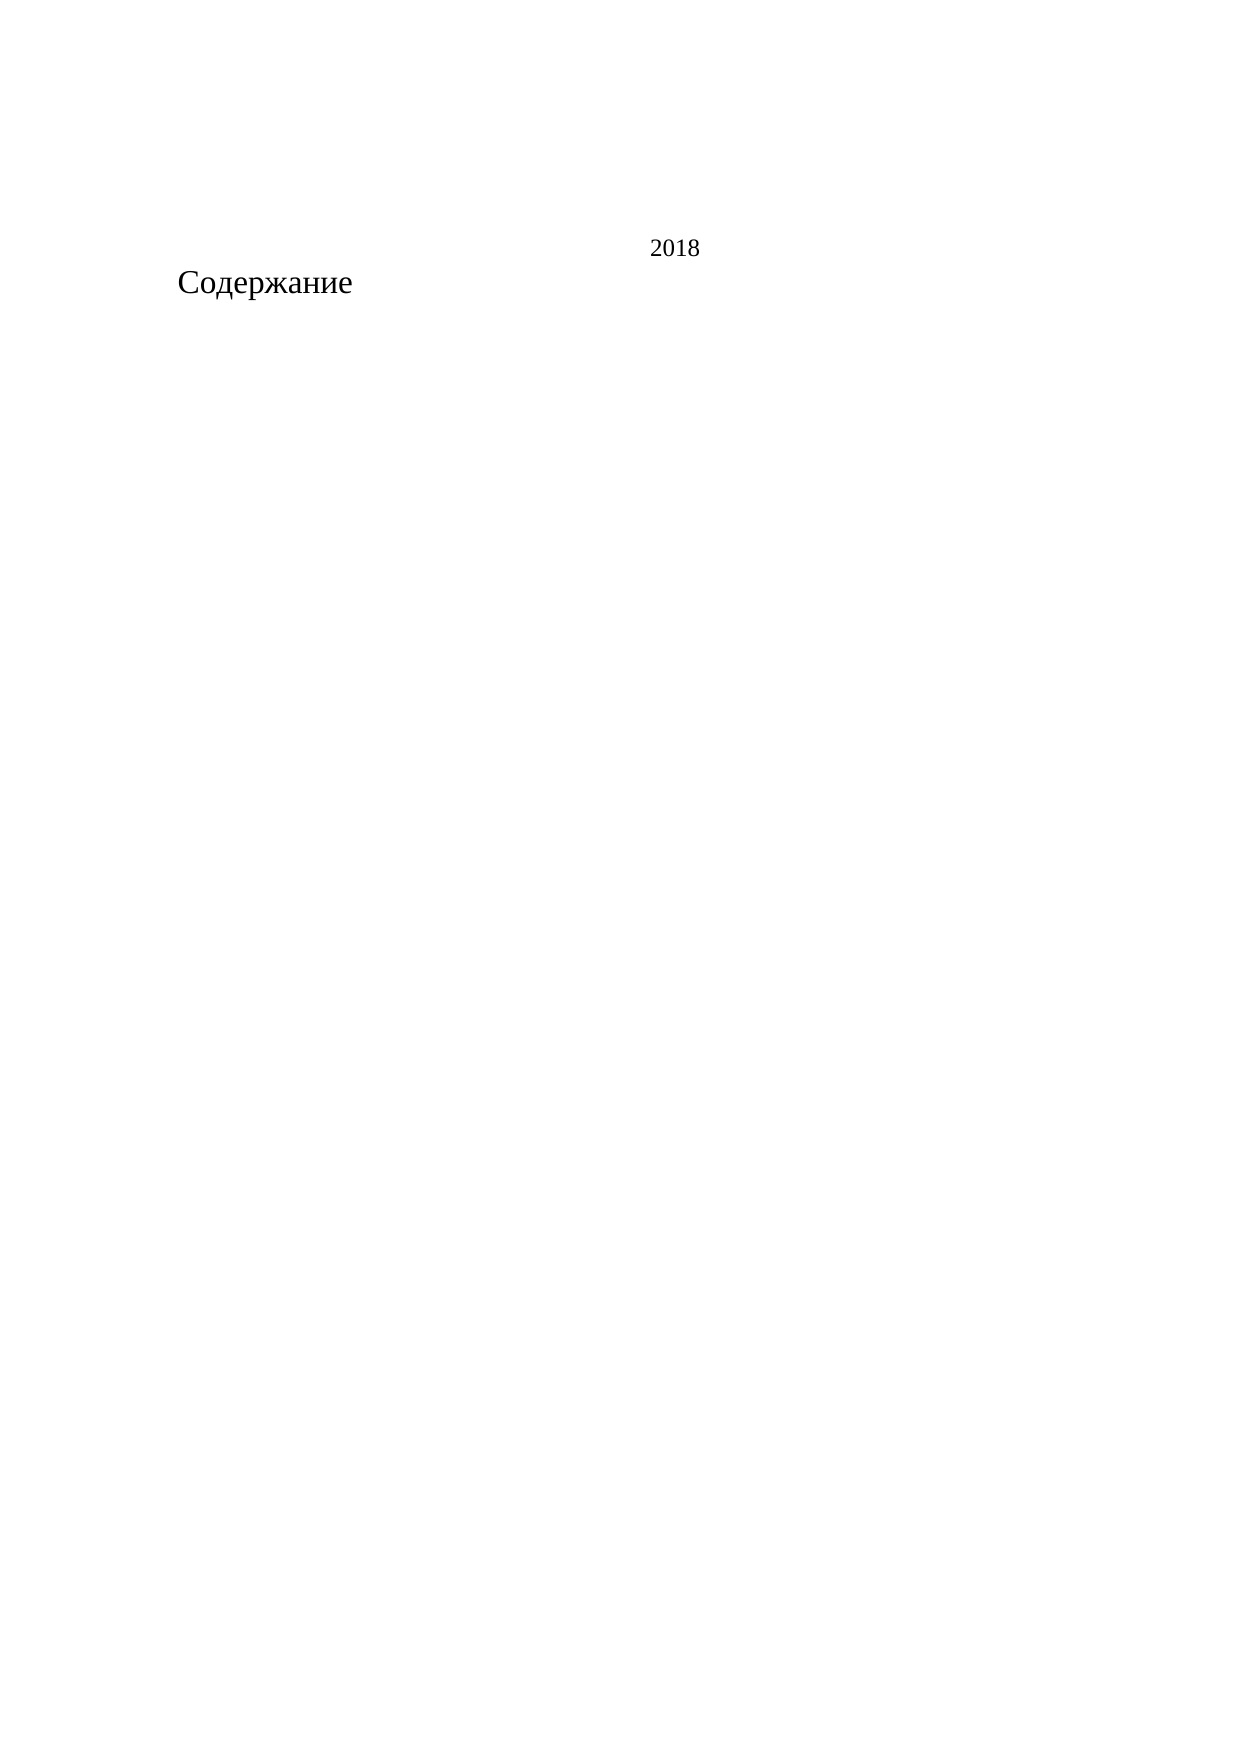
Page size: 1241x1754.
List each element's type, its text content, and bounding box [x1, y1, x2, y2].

text 2018 [650, 233, 1152, 262]
